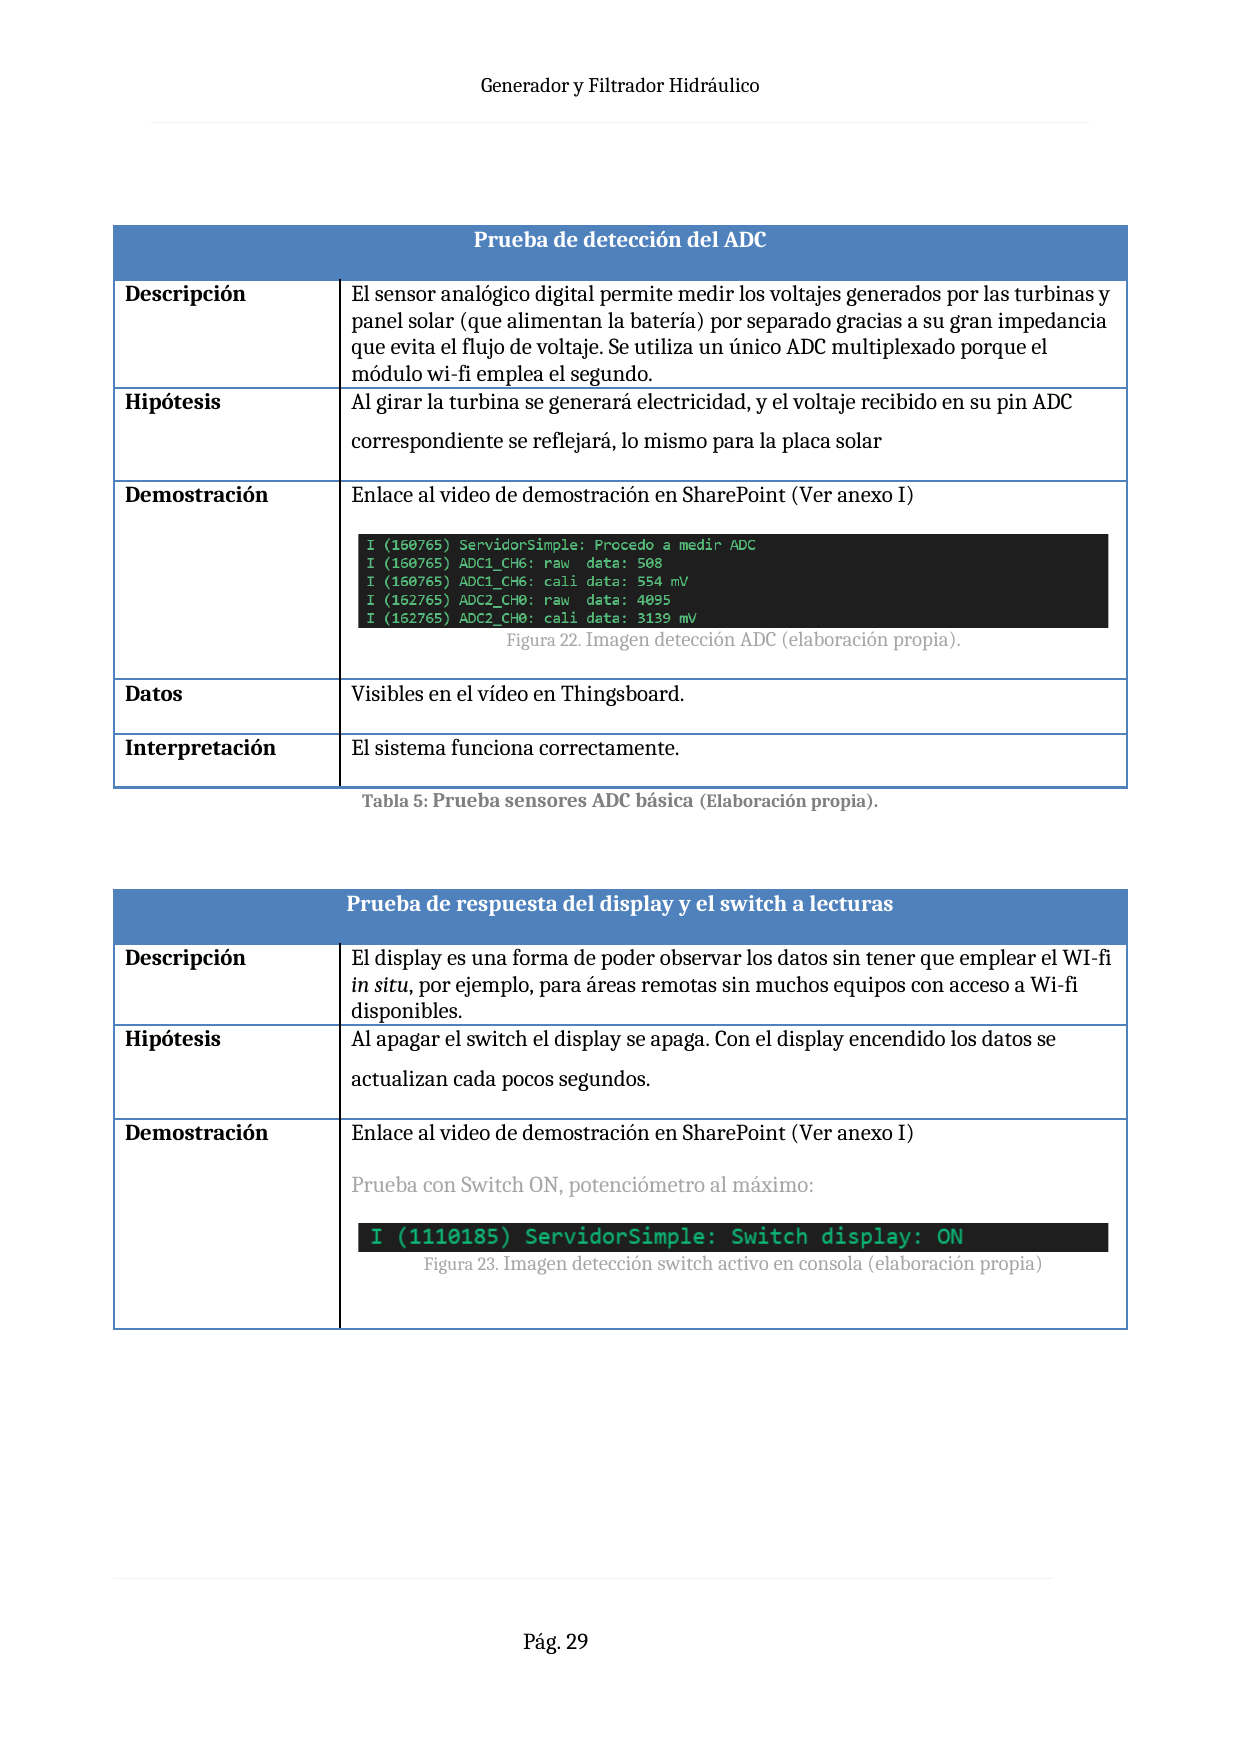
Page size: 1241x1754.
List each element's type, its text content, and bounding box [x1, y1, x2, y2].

picture [358, 1223, 1109, 1252]
picture [358, 534, 1109, 628]
table_cell Datos [115, 680, 339, 732]
text Tabla 5: Prueba sensores ADC básica (Elaboración propia). [112, 788, 1128, 812]
table_cell El sensor analógico digital permite medir los voltajes generados por las turbinas y panel solar (que alimentan la batería) por separado gracias a su gran impedancia que evita el flujo de voltaje. Se utiliza un único ADC multiplexado porque el módulo wi-fi emplea el segundo. [341, 281, 1126, 387]
table_cell Visibles en el vídeo en Thingsboard. [341, 680, 1126, 732]
table_cell Al apagar el switch el display se apaga. Con el display encendido los datos se actualizan cada pocos segundos. [341, 1026, 1126, 1118]
table_cell Al girar la turbina se generará electricidad, y el voltaje recibido en su pin ADC correspondiente se reflejará, lo mismo para la placa solar [341, 389, 1126, 480]
table_cell Demostración [115, 482, 339, 678]
table_cell Enlace al video de demostración en SharePoint (Ver anexo I) Figura 22. Imagen detección ADC (elaboración propia). [341, 482, 1126, 678]
table_cell Demostración [115, 1120, 339, 1328]
table_cell El display es una forma de poder observar los datos sin tener que emplear el WI-fi in situ, por ejemplo, para áreas remotas sin muchos equipos con acceso a Wi-fi disponibles. [341, 945, 1126, 1024]
table_cell El sistema funciona correctamente. [341, 735, 1126, 786]
table_cell Descripción [115, 281, 339, 387]
table_cell Hipótesis [115, 1026, 339, 1118]
table_cell Interpretación [115, 735, 339, 786]
table_cell Descripción [115, 945, 339, 1024]
table_header Prueba de detección del ADC [115, 227, 1126, 279]
table_cell Hipótesis [115, 389, 339, 480]
table_header Prueba de respuesta del display y el switch a lecturas [115, 891, 1126, 943]
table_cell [341, 1120, 1126, 1328]
